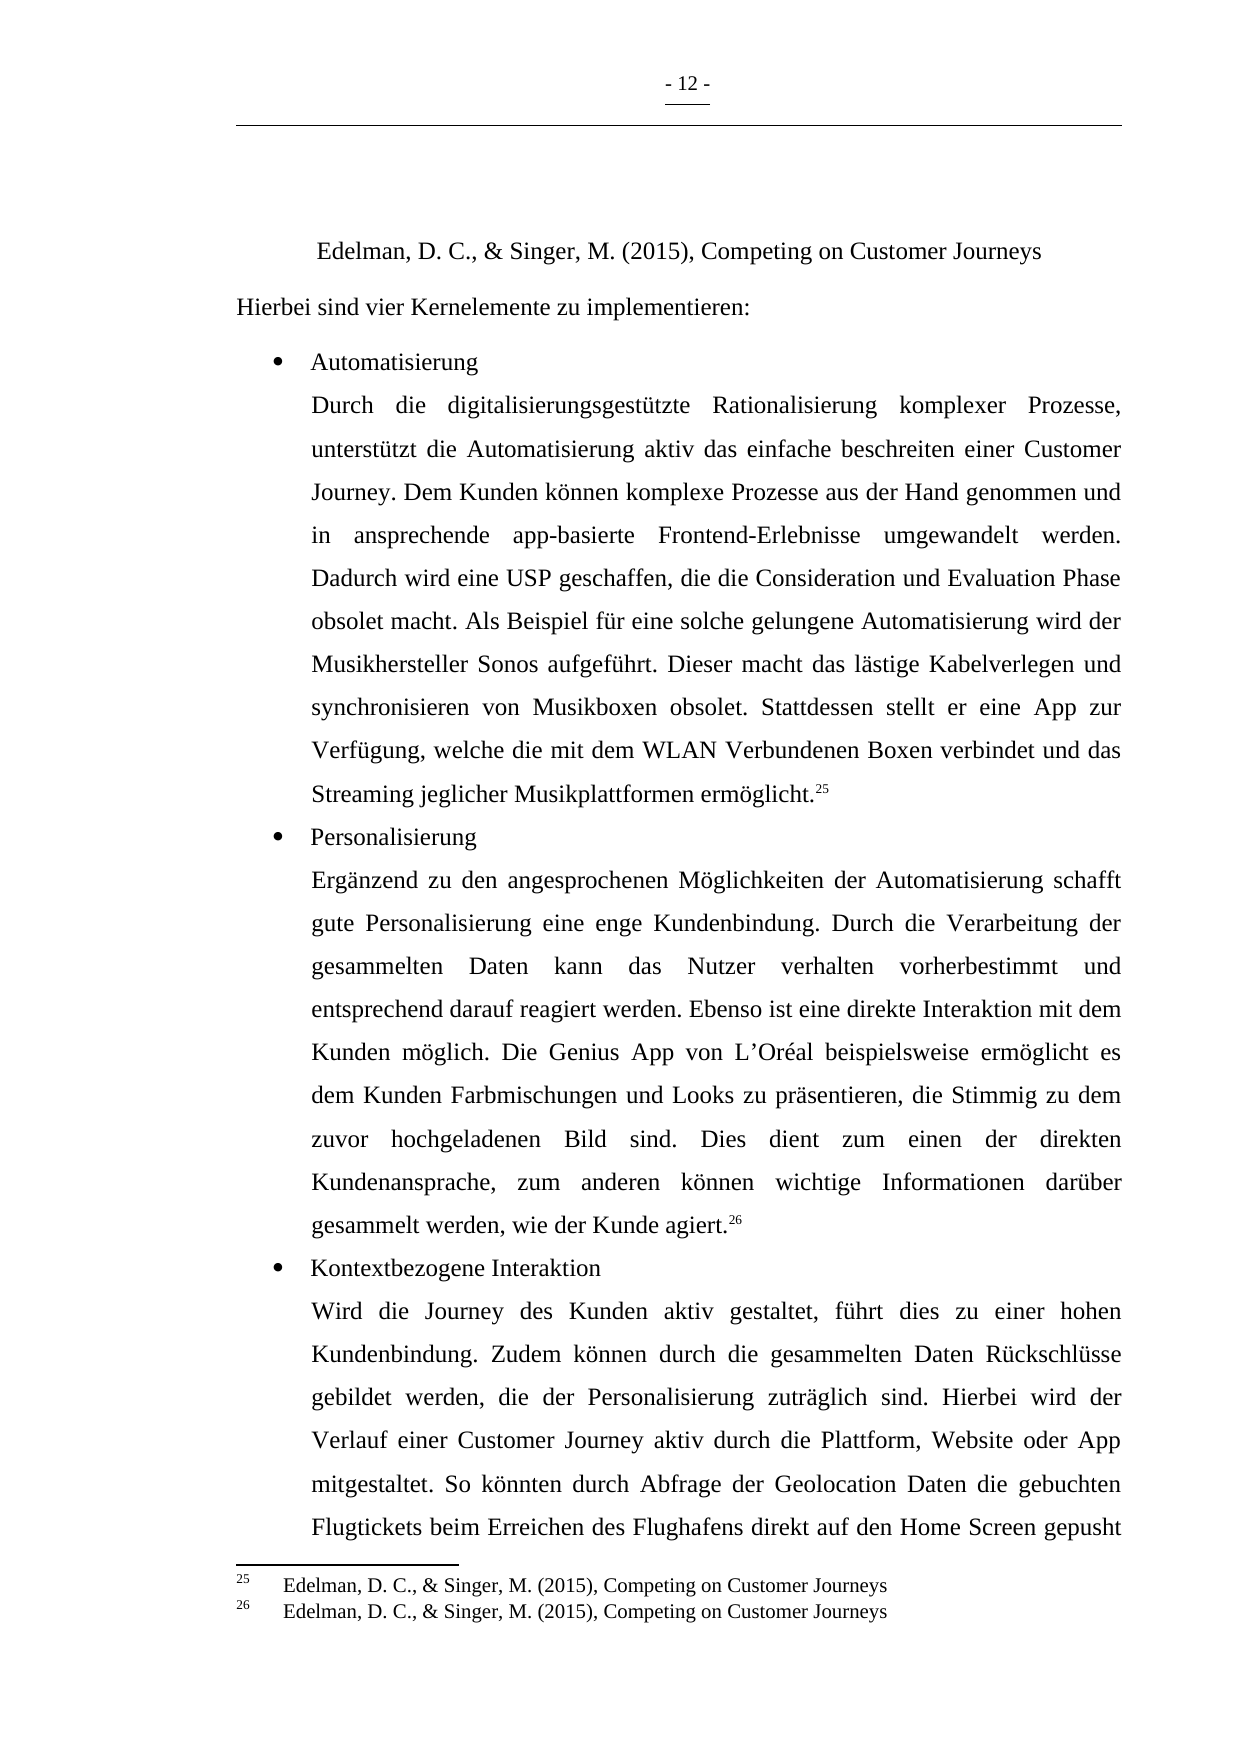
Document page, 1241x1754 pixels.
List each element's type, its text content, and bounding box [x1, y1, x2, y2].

text Hierbei sind vier Kernelemente zu implementieren: [236, 292, 1122, 321]
list Kontextbezogene Interaktion [274, 1253, 1122, 1282]
text Edelman, D. C., & Singer, M. (2015), Competing on Customer Journeys [236, 236, 1122, 265]
list Personalisierung [274, 822, 1122, 851]
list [311, 1296, 1122, 1541]
list Ergänzend zu den angesprochenen Möglichkeiten der Automatisierung schafft gute Personalisierung eine enge Kundenbindung. Durch die Verarbeitung der gesammelten Daten kann das Nutzer verhalten vorherbestimmt und entsprechend darauf reagiert werden. Ebenso ist eine direkte Interaktion mit dem Kunden möglich. Die Genius App von L’Oréal beispielsweise ermöglicht es dem Kunden Farbmischungen und Looks zu präsentieren, die Stimmig zu dem zuvor hochgeladenen Bild sind. Dies dient zum einen der direkten Kundenansprache, zum anderen können wichtige Informationen darüber gesammelt werden, wie der Kunde agiert. [311, 865, 1122, 1239]
list Durch die digitalisierungsgestützte Rationalisierung komplexer Prozesse, unterstützt die Automatisierung aktiv das einfache beschreiten einer Customer Journey. Dem Kunden können komplexe Prozesse aus der Hand genommen und in ansprechende app-basierte Frontend-Erlebnisse umgewandelt werden. Dadurch wird eine USP geschaffen, die die Consideration und Evaluation Phase obsolet macht. Als Beispiel für eine solche gelungene Automatisierung wird der Musikhersteller Sonos aufgeführt. Dieser macht das lästige Kabelverlegen und synchronisieren von Musikboxen obsolet. Stattdessen stellt er eine App zur Verfügung, welche die mit dem WLAN Verbundenen Boxen verbindet und das Streaming jeglicher Musikplattformen ermöglicht. [311, 391, 1122, 807]
list Automatisierung [274, 347, 1122, 376]
